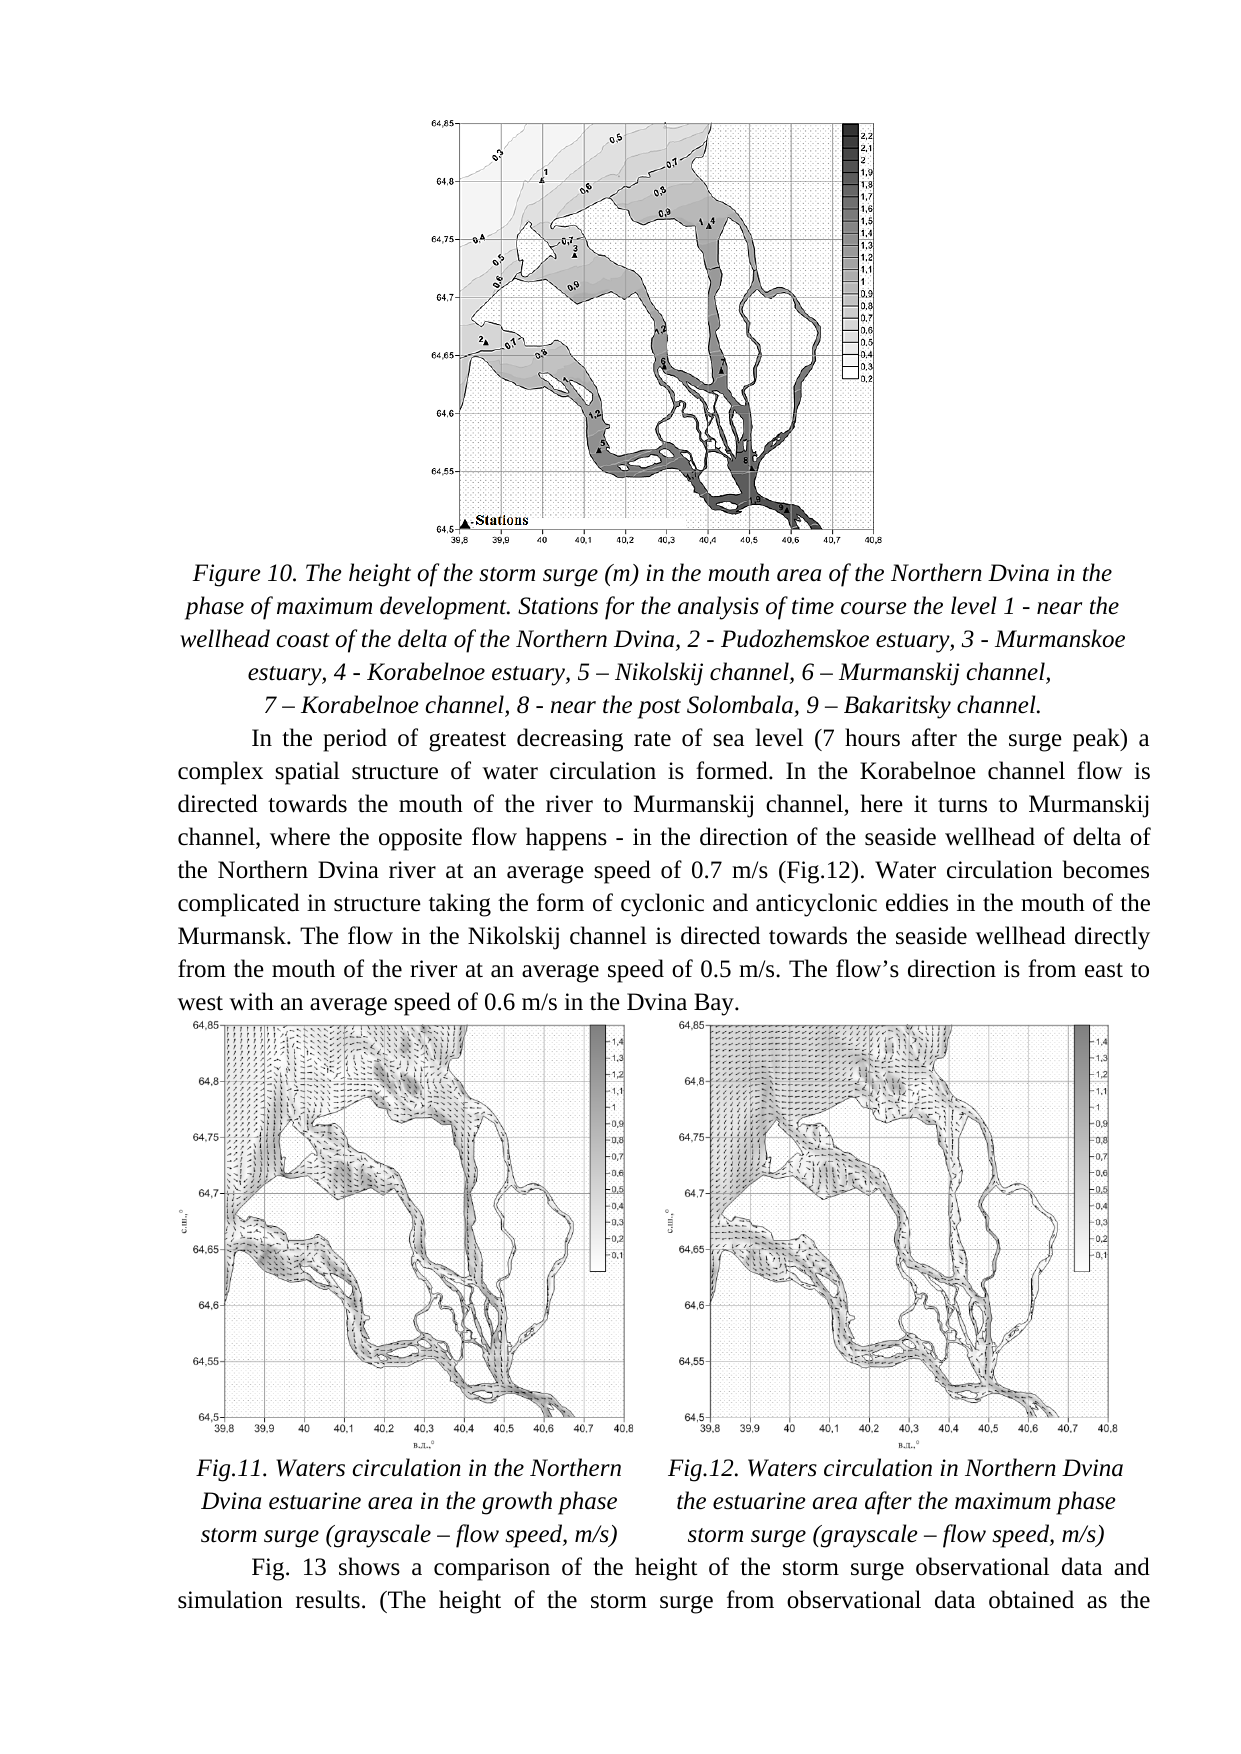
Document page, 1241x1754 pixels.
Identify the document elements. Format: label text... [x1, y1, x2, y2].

table_cell Fig.11. Waters circulation in the Northern Dvina estuarine area in the growth phase storm surge (grayscale – flow speed, m/s) [166, 1453, 653, 1552]
picture [415, 118, 890, 554]
table_header [653, 1020, 1139, 1453]
table_cell Figure 10. The height of the storm surge (m) in the mouth area of the Northern Dvina in the phase of maximum development. Stations for the analysis of time course the level 1 - near the wellhead coast of the delta of the Northern Dvina, 2 - Pudozhemskoe estuary, 3 - Murmanskoe estuary, 4 - Korabelnoe estuary, 5 – Nikolskij channel, 6 – Murmanskij channel, 7 – Korabelnoe channel, 8 - near the post Solombala, 9 – Bakaritsky channel. [166, 558, 1139, 723]
table_cell Fig.12. Waters circulation in Northern Dvina the estuarine area after the maximum phase storm surge (grayscale – flow speed, m/s) [653, 1453, 1139, 1552]
text In the period of greatest decreasing rate of sea level (7 hours after the surge peak) a complex spatial structure of water circulation is formed. In the Korabelnoe channel flow is directed towards the mouth of the river to Murmanskij channel, here it turns to Murmanskij channel, where the opposite flow happens - in the direction of the seaside wellhead of delta of the Northern Dvina river at an average speed of 0.7 m/s (Fig.12). Water circulation becomes complicated in structure taking the form of cyclonic and anticyclonic eddies in the mouth of the Murmansk. The flow in the Nikolskij channel is directed towards the seaside wellhead directly from the mouth of the river at an average speed of 0.5 m/s. The flow’s direction is from east to west with an average speed of 0.6 m/s in the Dvina Bay. [177, 723, 1152, 1016]
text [177, 1552, 1152, 1614]
table_header [166, 1020, 653, 1453]
table_header [166, 118, 1139, 558]
picture [663, 1020, 1118, 1450]
picture [177, 1020, 634, 1450]
